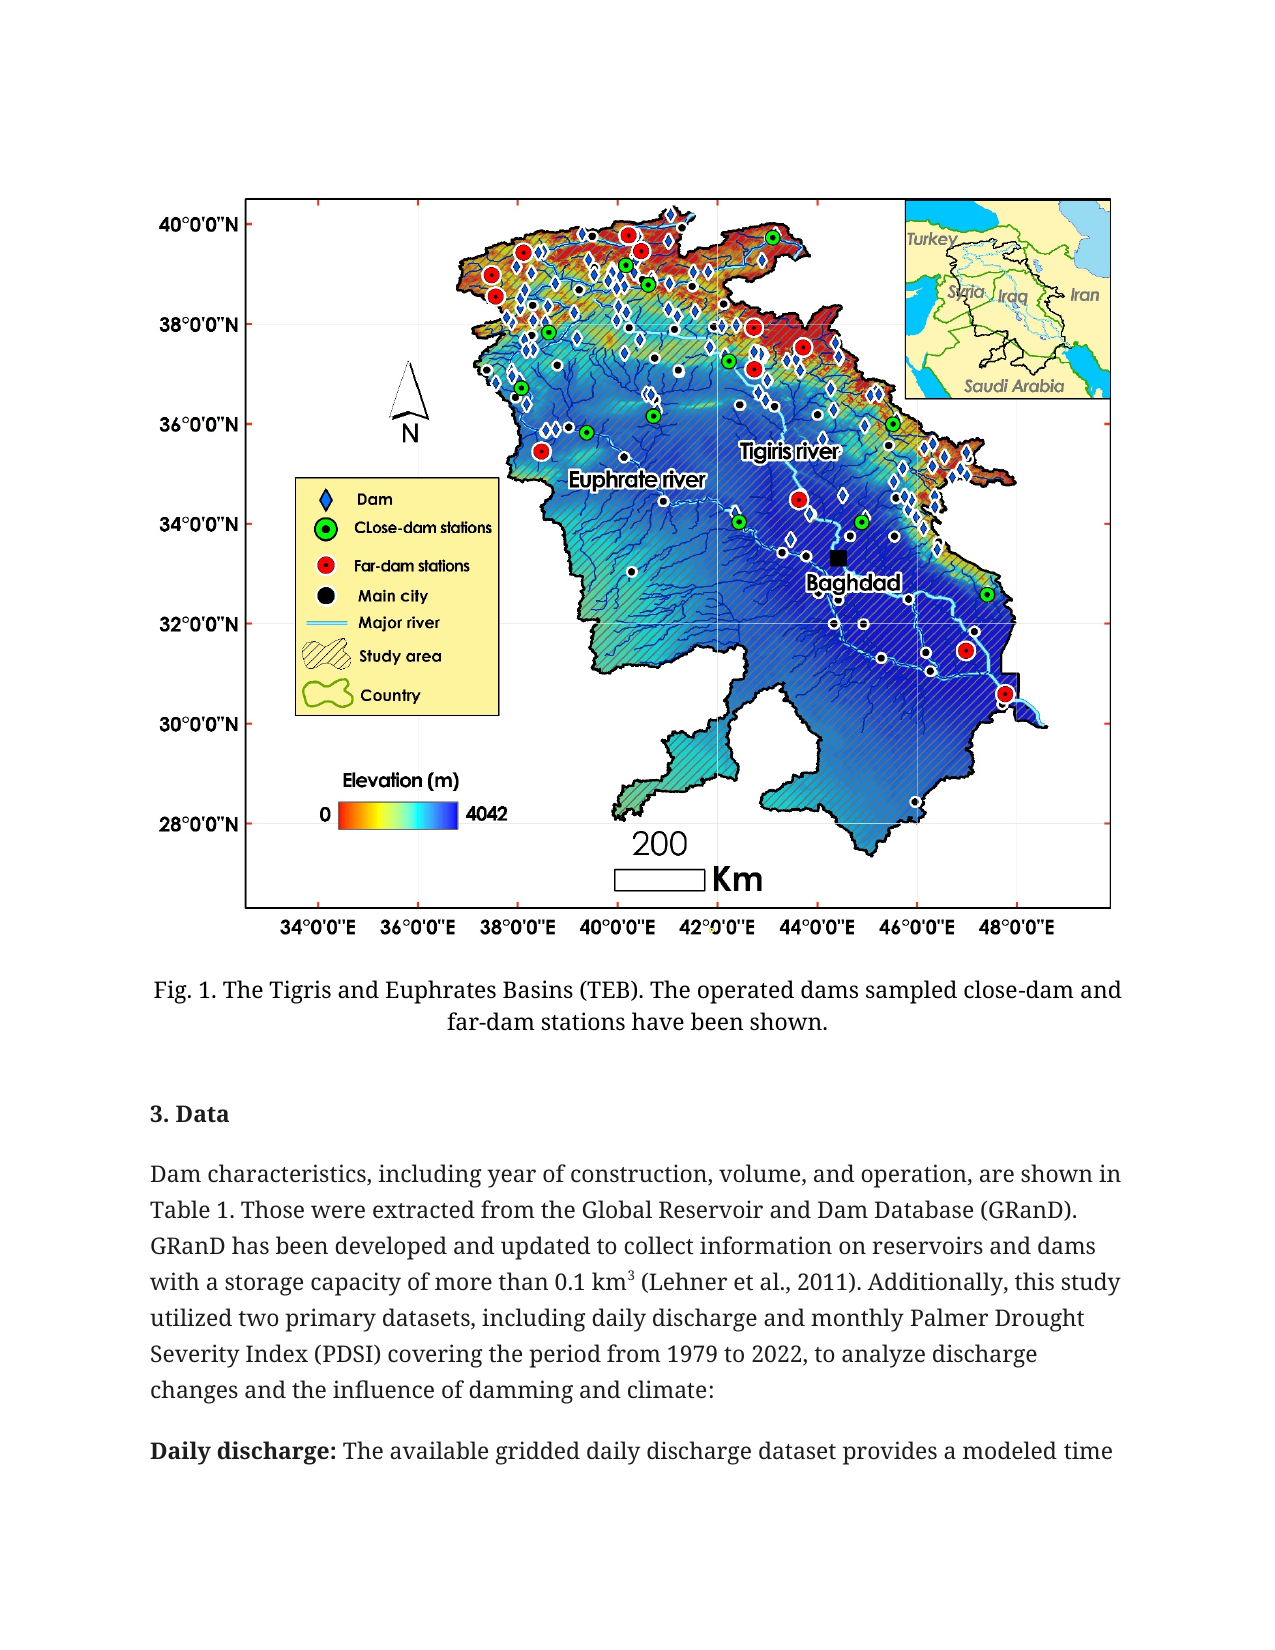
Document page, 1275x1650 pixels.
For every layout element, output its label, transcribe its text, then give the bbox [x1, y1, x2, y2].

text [150, 1435, 1125, 1466]
text Dam characteristics, including year of construction, volume, and operation, are shown in Table 1. Those were extracted from the Global Reservoir and Dam Database (GRanD). GRanD has been developed and updated to collect information on reservoirs and dams with a storage capacity of more than 0.1 km3 (Lehner et al., 2011). Additionally, this study utilized two primary datasets, including daily discharge and monthly Palmer Drought Severity Index (PDSI) covering the period from 1979 to 2022, to analyze discharge changes and the influence of damming and climate: [150, 1158, 1125, 1405]
text Fig. 1. The Tigris and Euphrates Basins (TEB). The operated dams sampled close-dam and far-dam stations have been shown. [150, 974, 1125, 1037]
picture [150, 180, 1125, 956]
text 3. Data [150, 1098, 1125, 1129]
